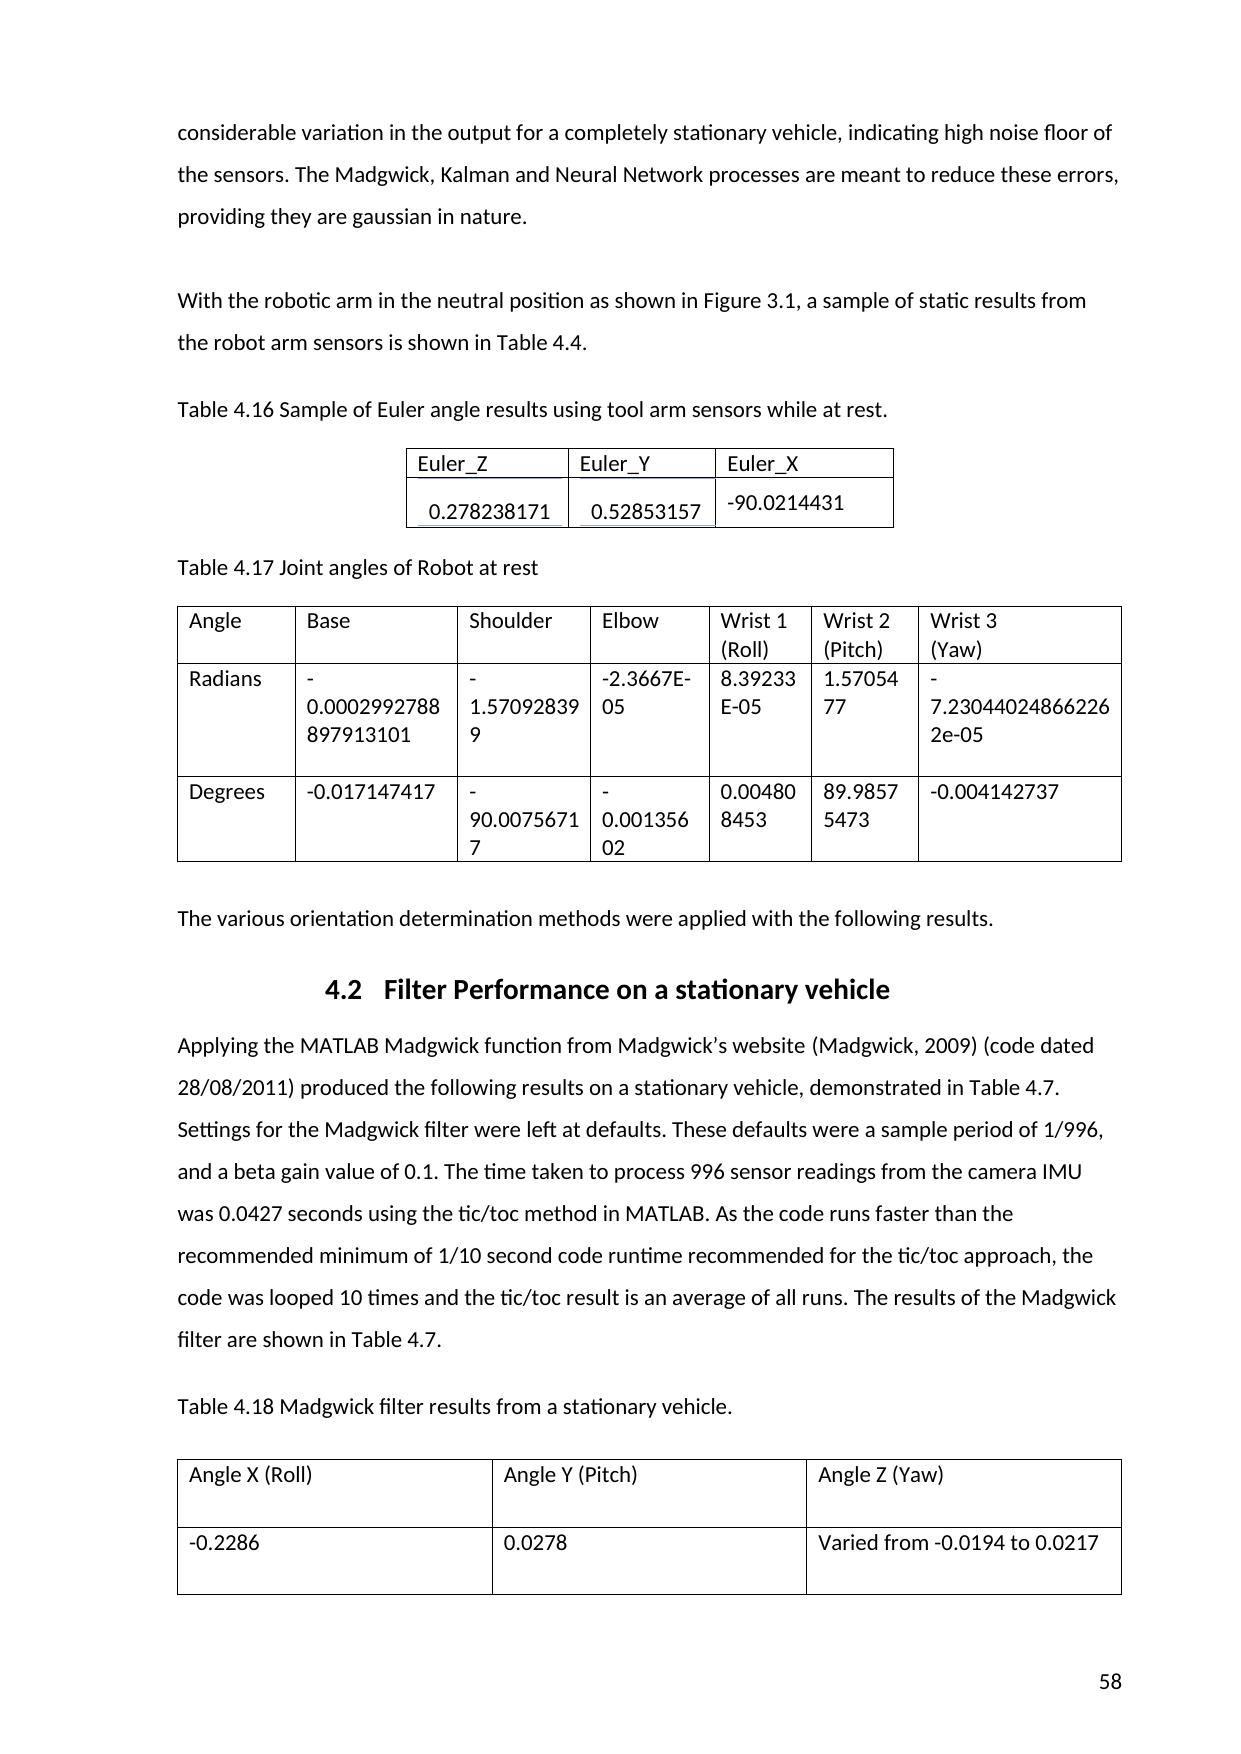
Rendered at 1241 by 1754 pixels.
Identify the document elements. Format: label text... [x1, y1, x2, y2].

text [177, 118, 1122, 356]
table_header Wrist 3 (Yaw) [919, 607, 1121, 663]
table_cell -0.004142737 [919, 777, 1121, 861]
table_cell 0.0278 [493, 1528, 806, 1594]
table_cell 1.5705477 [812, 664, 918, 776]
table_cell -0.2286 [178, 1528, 492, 1594]
subtitle Filter Performance on a stationary vehicle [325, 971, 1122, 1007]
table_header Euler_X [716, 449, 893, 477]
table_cell -1.570928399 [458, 664, 590, 776]
table_header Wrist 1 (Roll) [710, 607, 811, 663]
table_header Angle [178, 607, 295, 663]
text Applying the MATLAB Madgwick function from Madgwick’s website (Madgwick, 2009) (code dated 28/08/2011) produced the following results on a stationary vehicle, demonstrated in Table 4.7. Settings for the Madgwick filter were left at defaults. These defaults were a sample period of 1/996, and a beta gain value of 0.1. The time taken to process 996 sensor readings from the camera IMU was 0.0427 seconds using the tic/toc method in MATLAB. As the code runs faster than the recommended minimum of 1/10 second code runtime recommended for the tic/toc approach, the code was looped 10 times and the tic/toc result is an average of all runs. The results of the Madgwick filter are shown in Table 4.7. [177, 1032, 1122, 1353]
table_header Angle Y (Pitch) [493, 1460, 806, 1527]
table_header Shoulder [458, 607, 590, 663]
table_cell -90.00756717 [458, 777, 590, 861]
table_cell [569, 478, 715, 527]
table_cell Varied from -0.0194 to 0.0217 [807, 1528, 1121, 1594]
table_header Euler_Z [407, 449, 568, 477]
table_cell Radians [178, 664, 295, 776]
table_header Base [296, 607, 457, 663]
table_cell -2.3667E-05 [591, 664, 709, 776]
table_cell 89.98575473 [812, 777, 918, 861]
table_cell -90.0214431 [716, 478, 893, 527]
table_cell Degrees [178, 777, 295, 861]
table_header Angle X (Roll) [178, 1460, 492, 1527]
table_cell -0.0002992788897913101 [296, 664, 457, 776]
table_header Elbow [591, 607, 709, 663]
table_cell -0.017147417 [296, 777, 457, 861]
table_cell 8.39233E-05 [710, 664, 811, 776]
table_header Euler_Y [569, 449, 715, 477]
text The various orientation determination methods were applied with the following results. [177, 862, 1122, 932]
table_header Wrist 2 (Pitch) [812, 607, 918, 663]
table_cell -0.00135602 [591, 777, 709, 861]
table_header Angle Z (Yaw) [807, 1460, 1121, 1527]
table_cell -7.230440248662262e-05 [919, 664, 1121, 776]
table_cell [407, 478, 568, 527]
table_cell 0.004808453 [710, 777, 811, 861]
